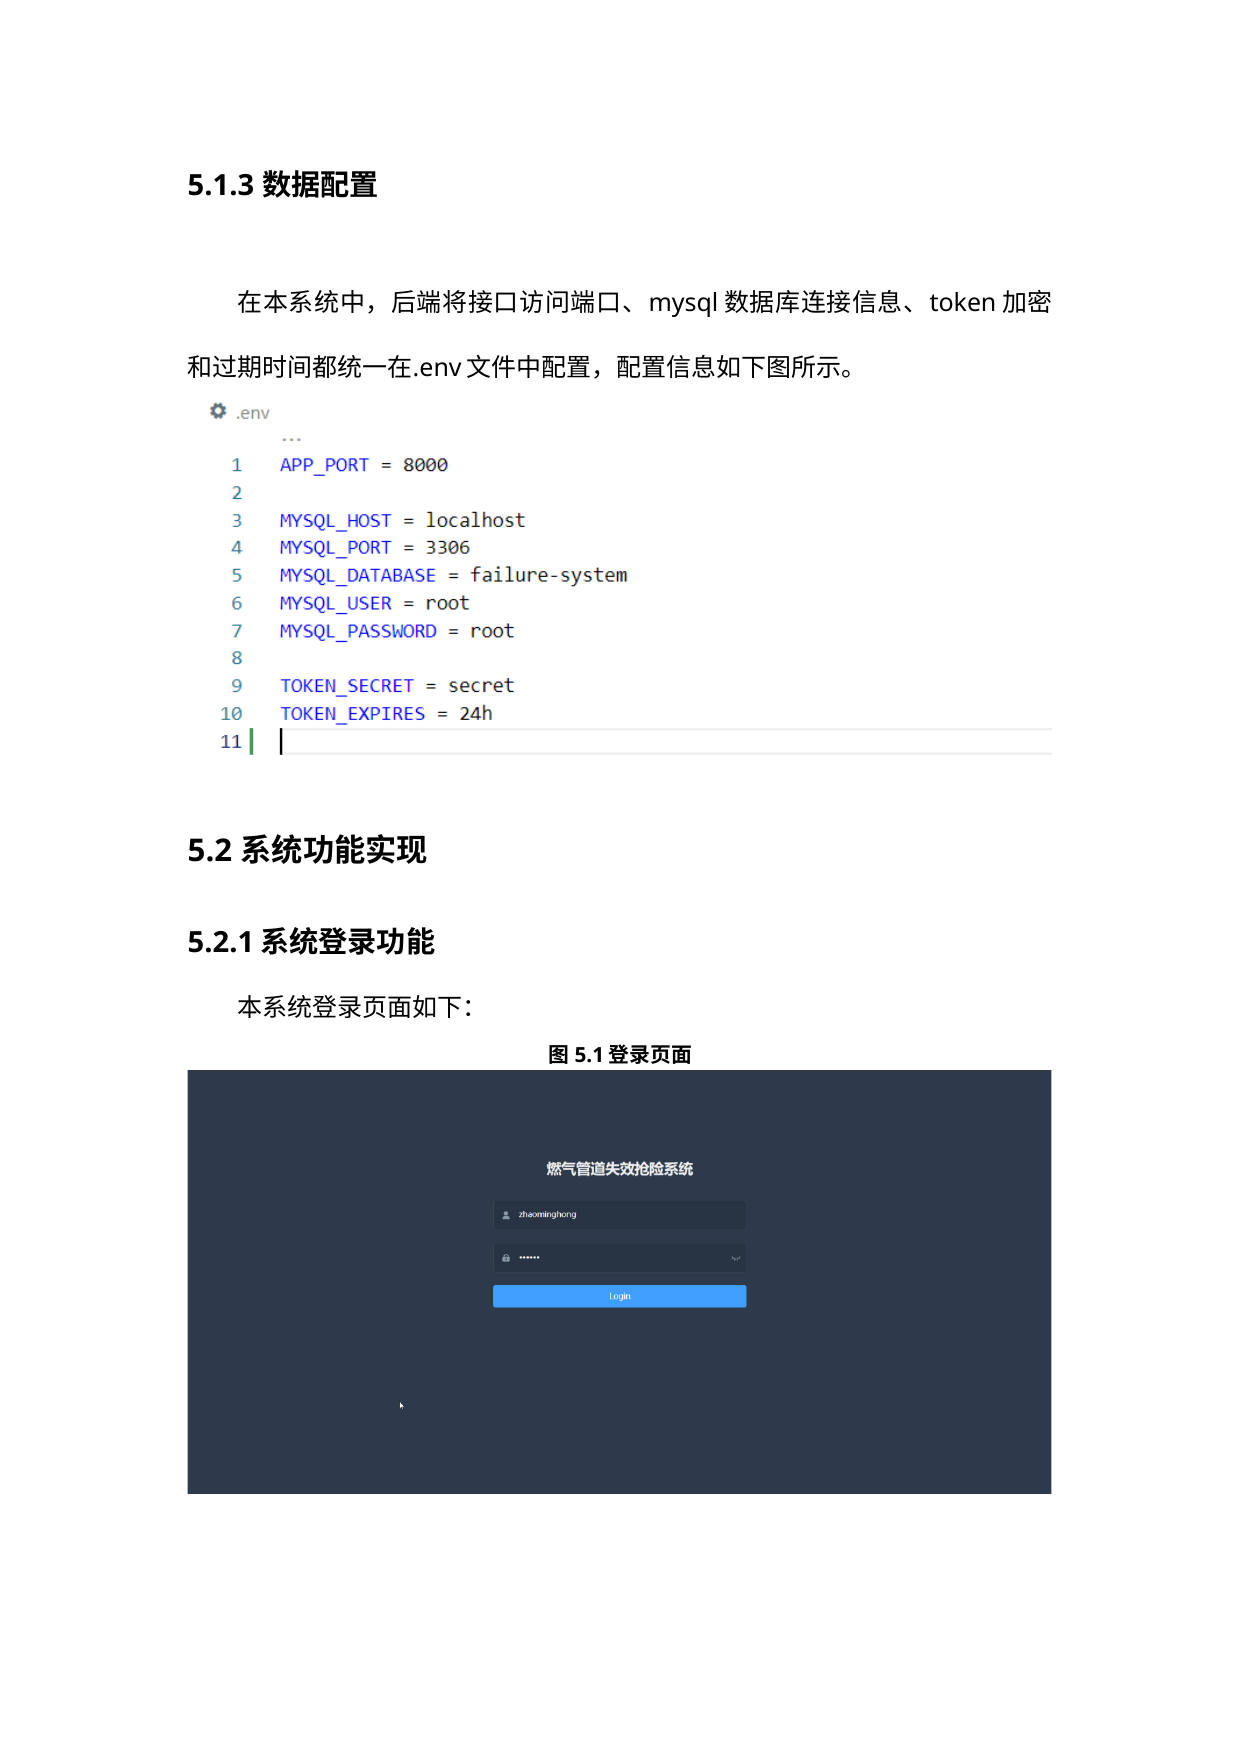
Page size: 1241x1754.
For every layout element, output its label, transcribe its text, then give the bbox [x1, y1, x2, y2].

subtitle 5.1.3 数据配置 [187, 150, 1053, 215]
text 本系统登录页面如下： [187, 973, 1053, 1038]
picture [187, 1070, 1052, 1494]
text 图 5.1登录页面 [187, 1038, 1053, 1070]
subtitle 5.2 系统功能实现 [187, 816, 1053, 881]
picture [187, 398, 1053, 770]
text 5.2.1系统登录功能 [187, 908, 1053, 973]
text 在本系统中，后端将接口访问端口、mysql数据库连接信息、token加密和过期时间都统一在.env文件中配置，配置信息如下图所示。 [187, 268, 1053, 398]
